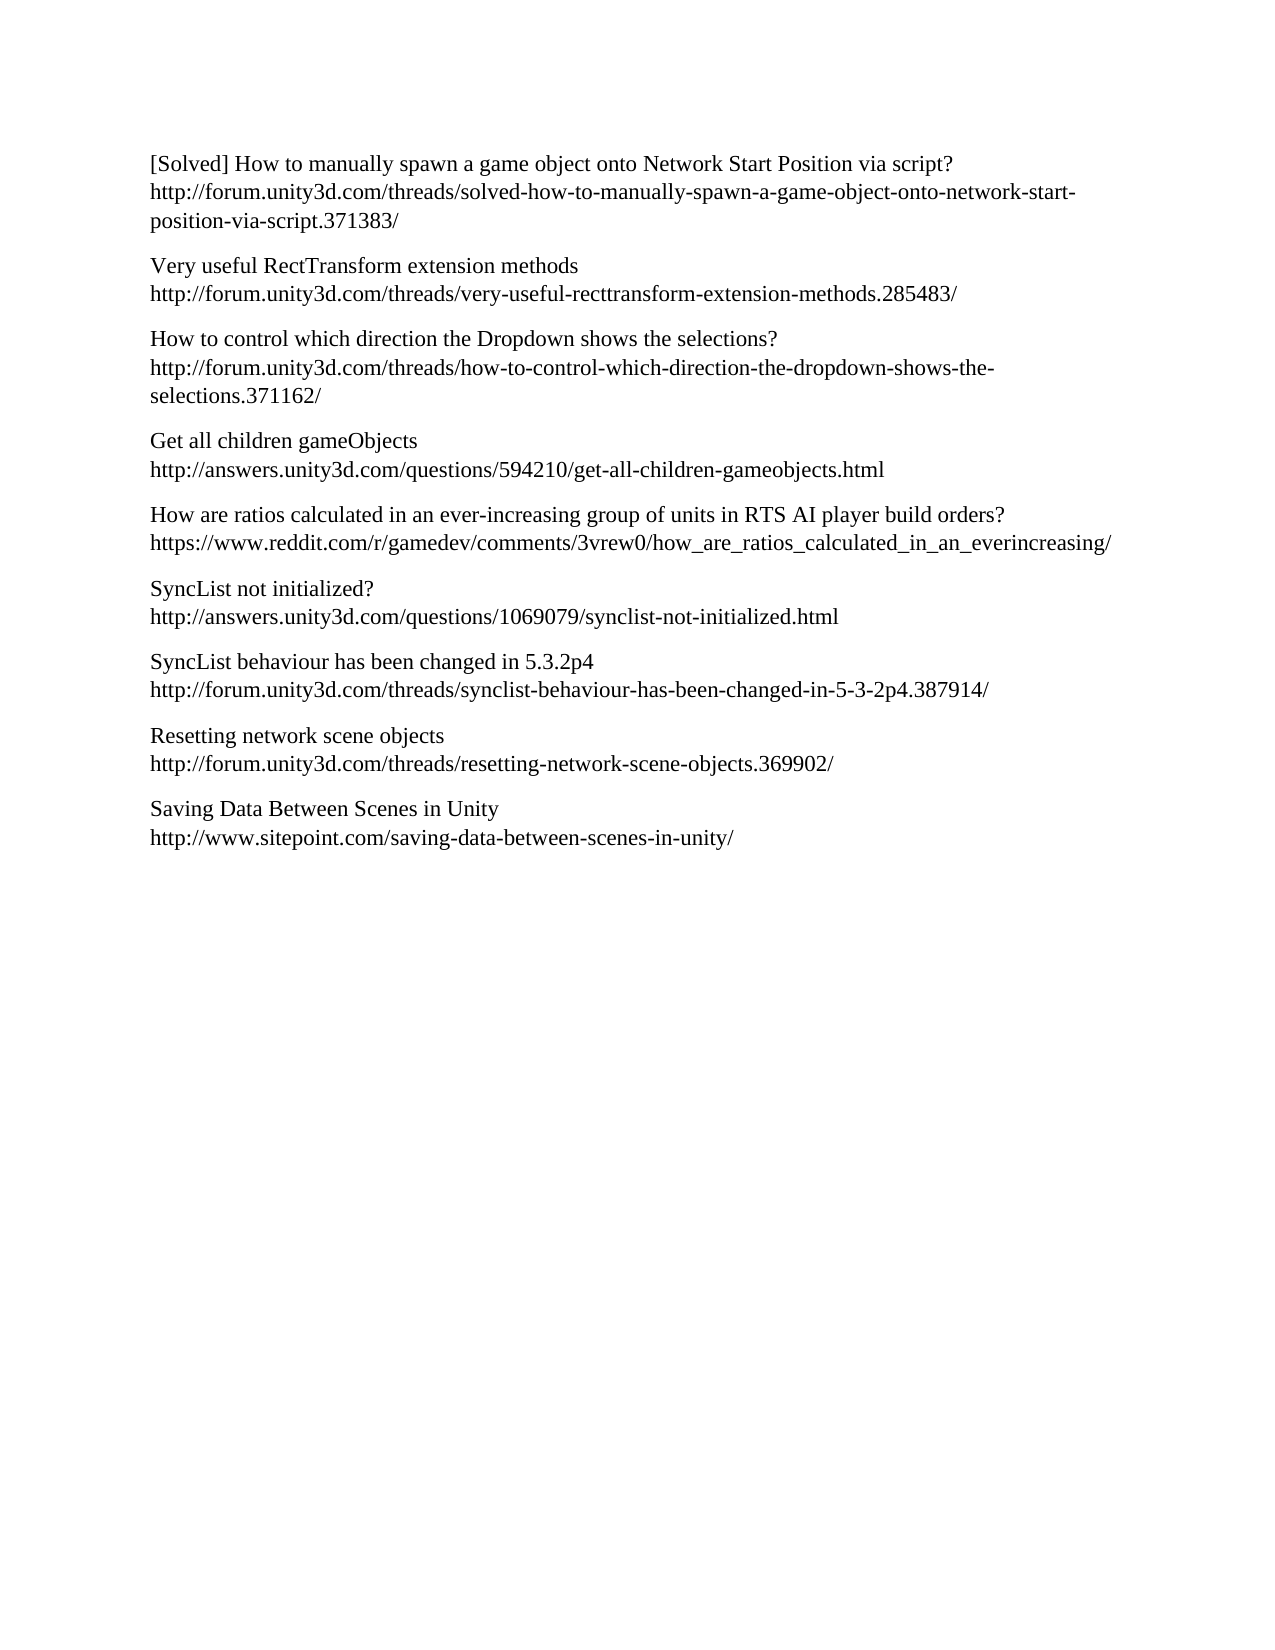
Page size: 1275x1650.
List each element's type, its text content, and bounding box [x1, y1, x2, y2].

text Saving Data Between Scenes in Unity http://www.sitepoint.com/saving-data-between-scenes-in-unity/ [150, 795, 1125, 850]
text How to control which direction the Dropdown shows the selections? http://forum.unity3d.com/threads/how-to-control-which-direction-the-dropdown-shows-the-selections.371162/ [150, 326, 1125, 409]
text Very useful RectTransform extension methods http://forum.unity3d.com/threads/very-useful-recttransform-extension-methods.285483/ [150, 252, 1125, 307]
text [Solved] How to manually spawn a game object onto Network Start Position via script? http://forum.unity3d.com/threads/solved-how-to-manually-spawn-a-game-object-onto-network-start-position-via-script.371383/ [150, 150, 1125, 233]
text How are ratios calculated in an ever-increasing group of units in RTS AI player build orders? https://www.reddit.com/r/gamedev/comments/3vrew0/how_are_ratios_calculated_in_an_everincreasing/ [150, 501, 1125, 556]
text SyncList not initialized? http://answers.unity3d.com/questions/1069079/synclist-not-initialized.html [150, 574, 1125, 629]
text Resetting network scene objects http://forum.unity3d.com/threads/resetting-network-scene-objects.369902/ [150, 722, 1125, 776]
text Get all children gameObjects http://answers.unity3d.com/questions/594210/get-all-children-gameobjects.html [150, 427, 1125, 482]
text SyncList behaviour has been changed in 5.3.2p4 http://forum.unity3d.com/threads/synclist-behaviour-has-been-changed-in-5-3-2p4.387914/ [150, 648, 1125, 703]
